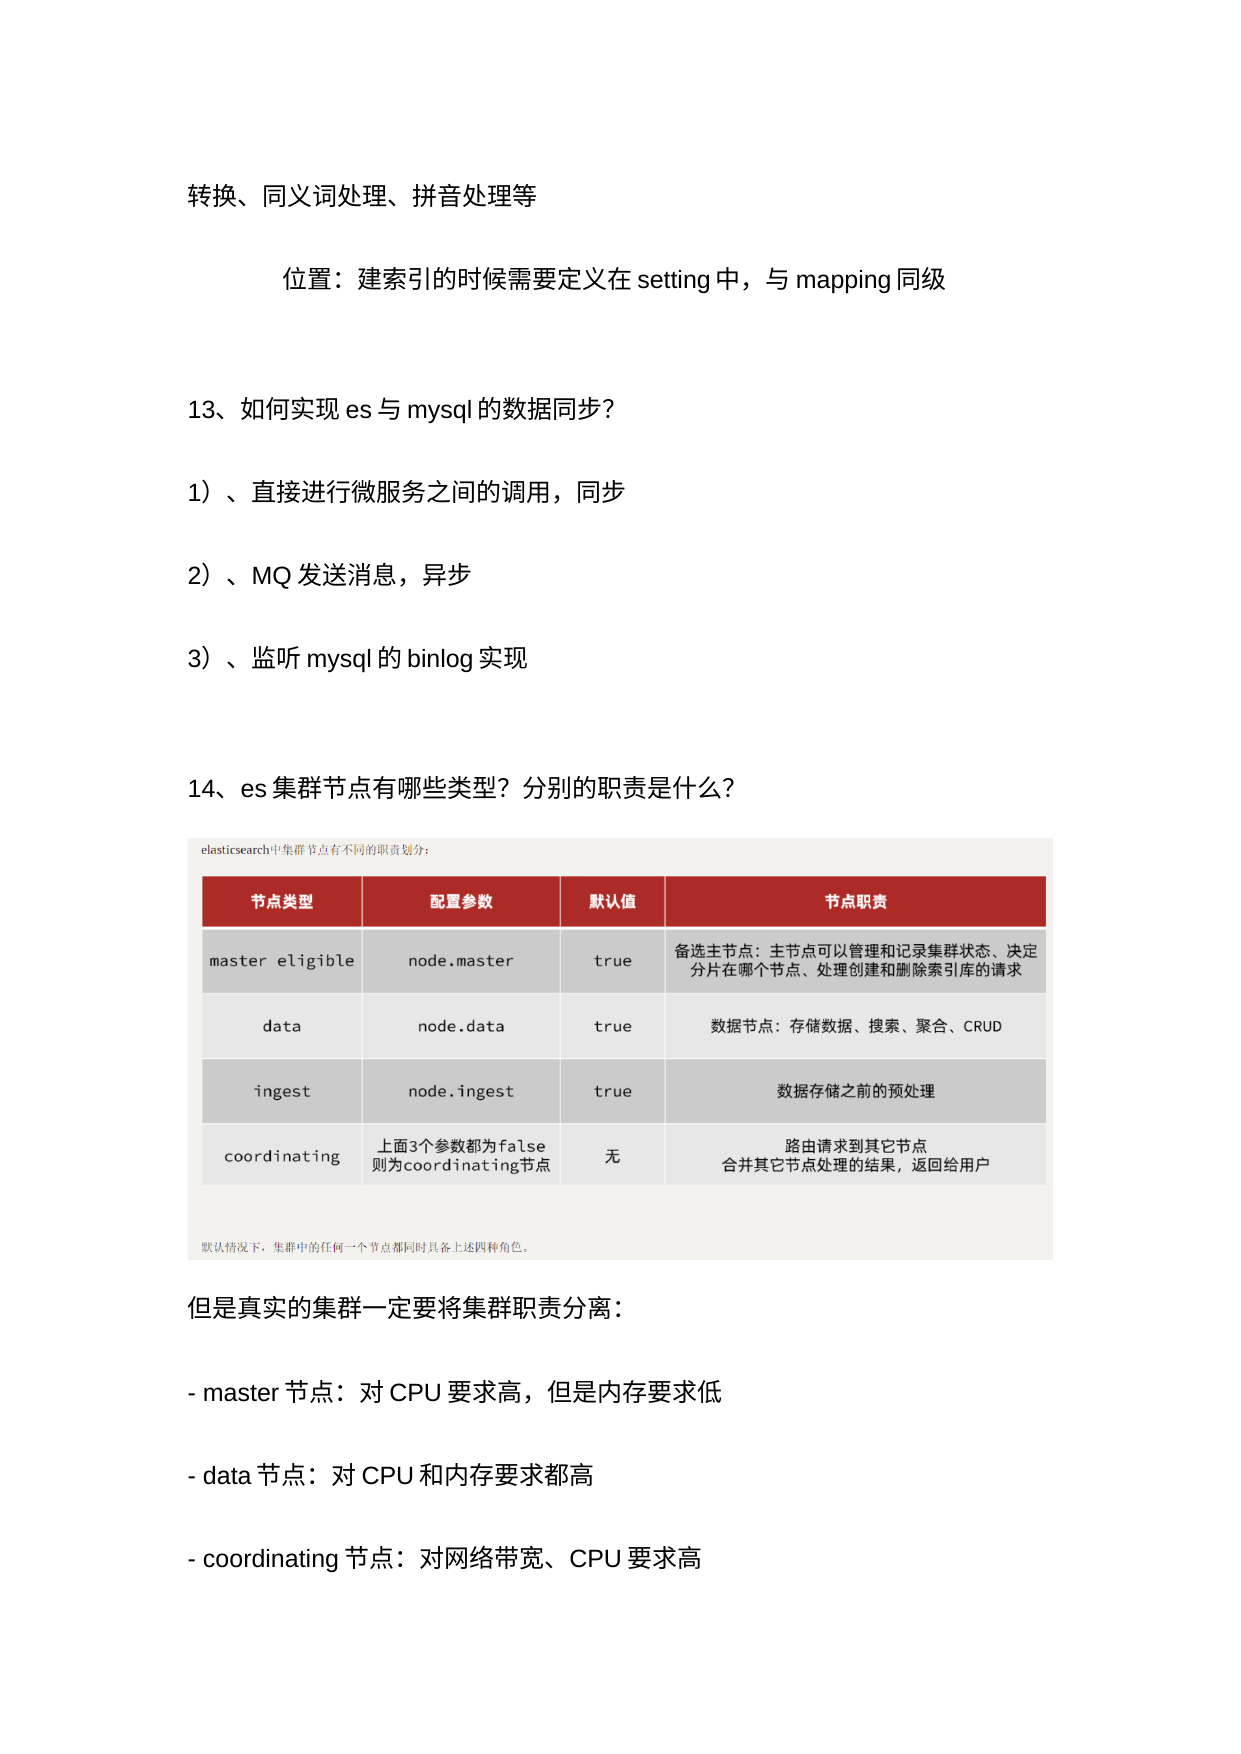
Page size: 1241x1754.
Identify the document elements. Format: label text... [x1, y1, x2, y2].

text 2）、MQ发送消息，异步 [187, 541, 1053, 606]
picture [187, 838, 1054, 1260]
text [187, 162, 1053, 227]
text - data节点：对CPU和内存要求都高 [187, 1441, 1053, 1506]
subtitle 14、es集群节点有哪些类型？分别的职责是什么？ [187, 754, 1053, 819]
text 3）、监听mysql的binlog实现 [187, 624, 1053, 689]
text 1）、直接进行微服务之间的调用，同步 [187, 458, 1053, 523]
text - coordinating节点：对网络带宽、CPU要求高 [187, 1524, 1053, 1589]
subtitle 13、如何实现es与mysql的数据同步？ [187, 375, 1053, 440]
text - master节点：对CPU要求高，但是内存要求低 [187, 1358, 1053, 1423]
text 但是真实的集群一定要将集群职责分离： [187, 1274, 1053, 1339]
text 位置：建索引的时候需要定义在setting中，与mapping同级 [187, 245, 1053, 310]
